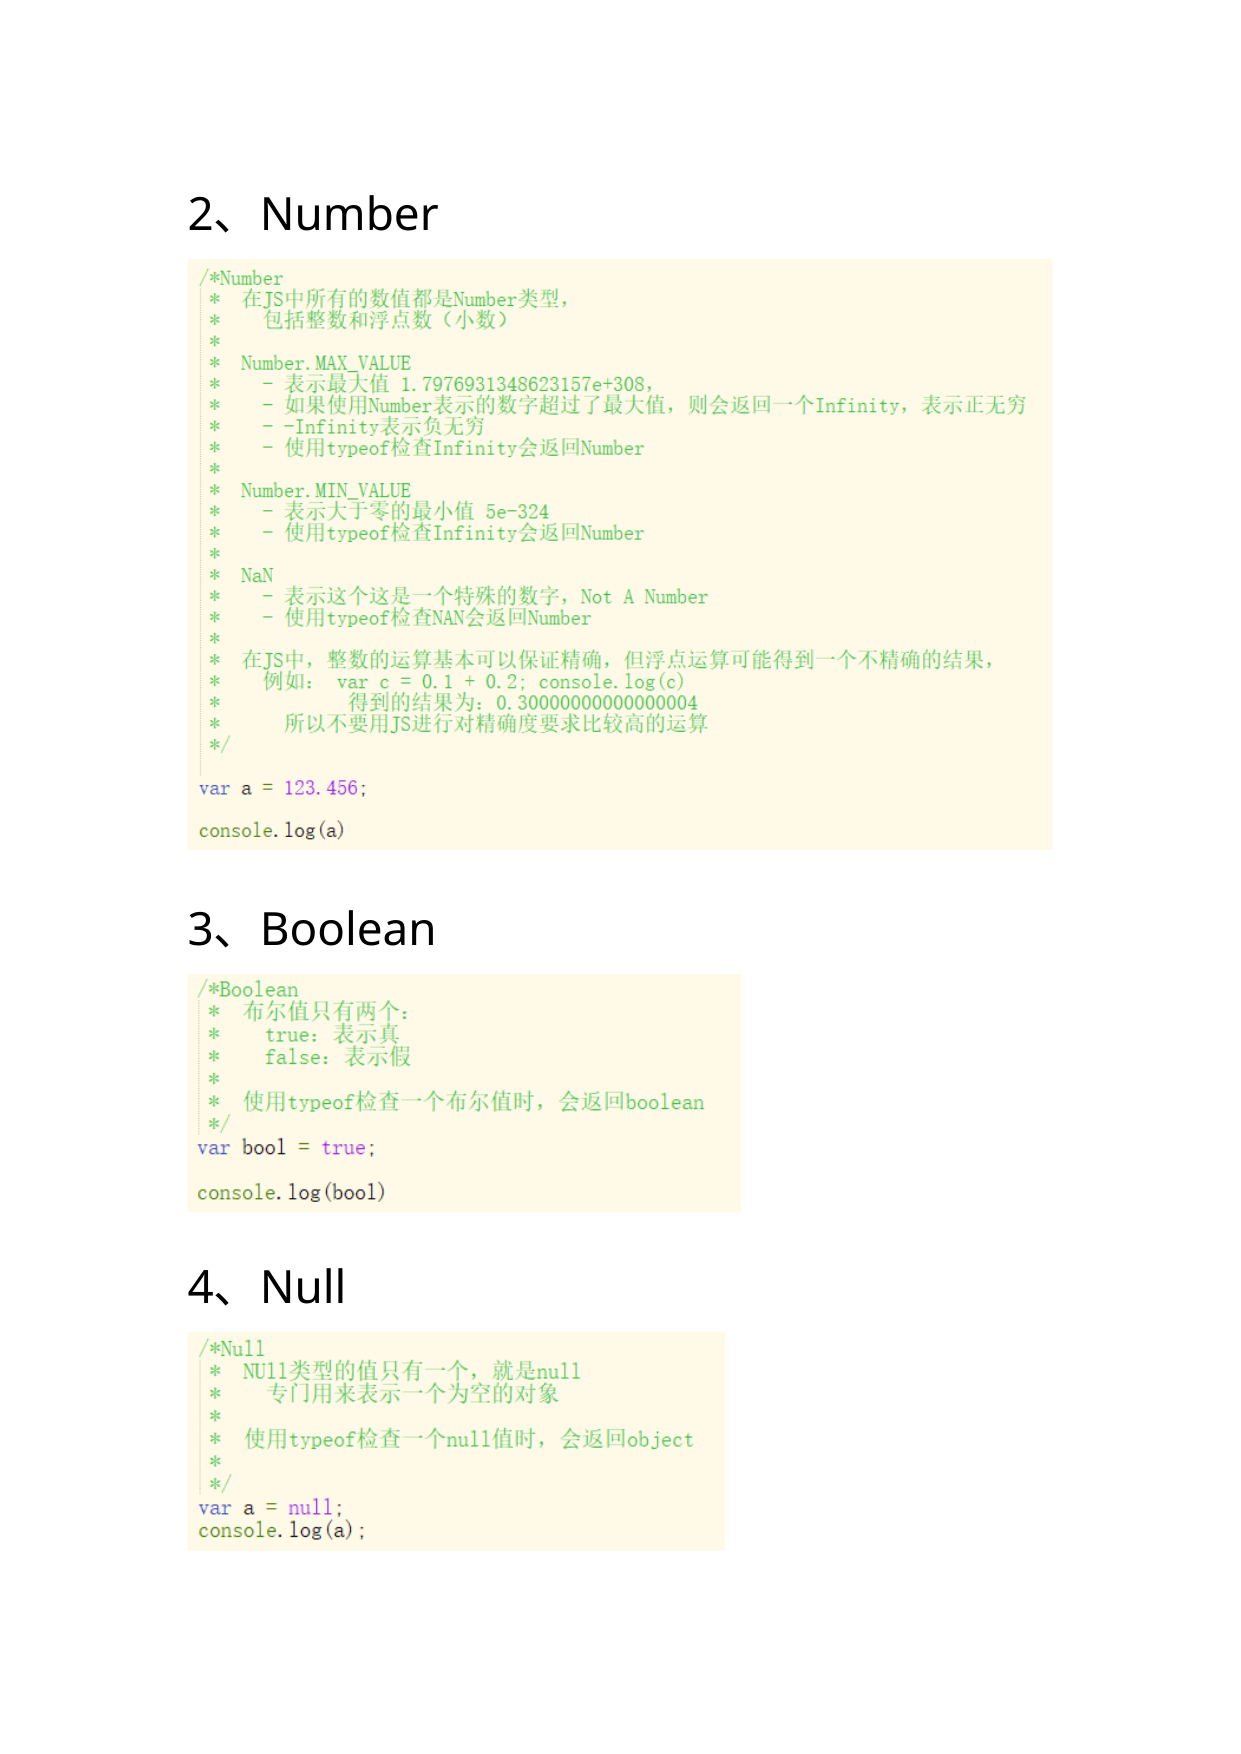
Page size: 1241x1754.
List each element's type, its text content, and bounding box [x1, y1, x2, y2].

text 2、Number [187, 162, 1053, 259]
picture [187, 259, 1053, 850]
picture [187, 1332, 725, 1551]
picture [187, 974, 742, 1212]
text 4、Null [187, 1234, 1053, 1332]
text 3、Boolean [187, 877, 1053, 974]
